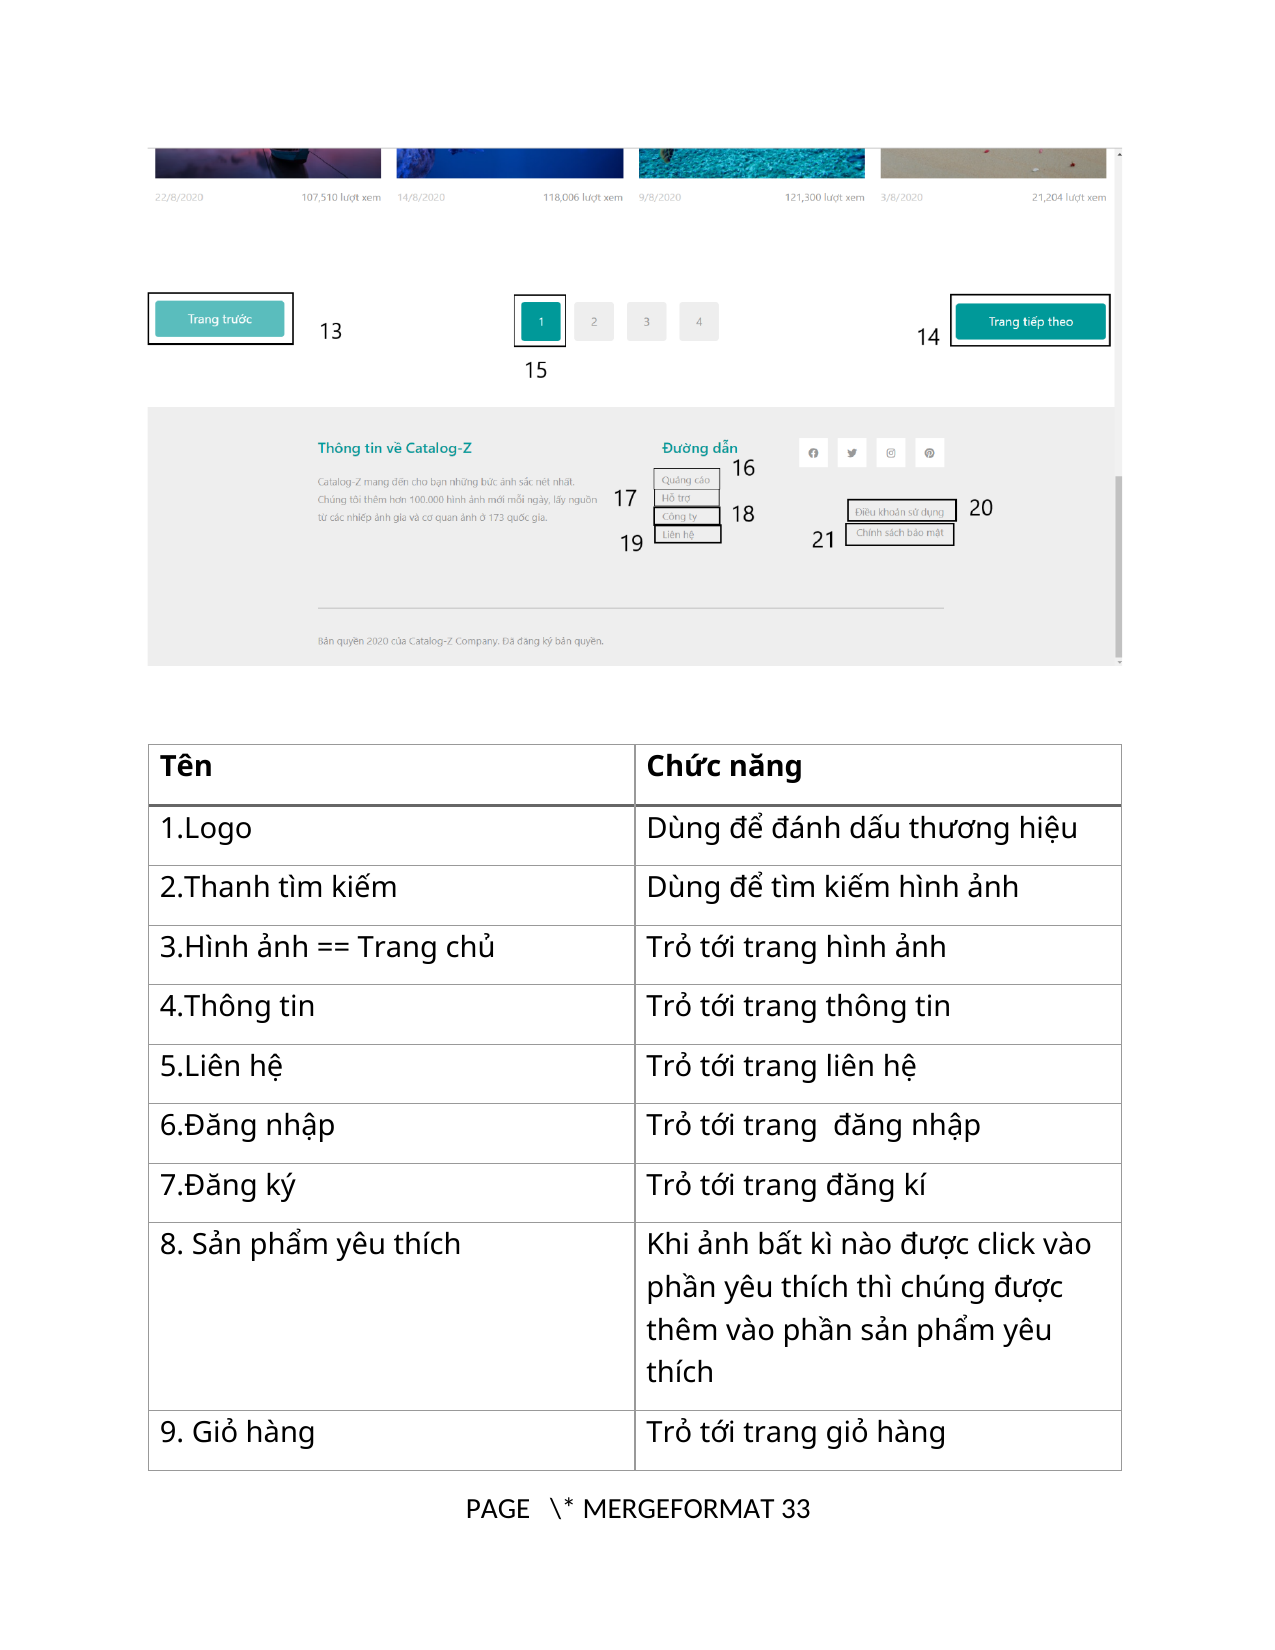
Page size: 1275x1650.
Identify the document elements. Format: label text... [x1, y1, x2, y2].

table_cell Khi ảnh bất kì nào được click vào phần yêu thích thì chúng được thêm vào phần sản phẩm yêu thích [636, 1223, 1121, 1410]
table_cell 9. Giỏ hàng [149, 1411, 634, 1469]
table_cell 2.Thanh tìm kiếm [149, 866, 634, 925]
table_cell Trỏ tới trang đăng kí [636, 1164, 1121, 1222]
table_cell 5.Liên hệ [149, 1045, 634, 1103]
table_cell Trỏ tới trang giỏ hàng [636, 1411, 1121, 1469]
table_cell 8. Sản phẩm yêu thích [149, 1223, 634, 1410]
table_header Tên [149, 745, 634, 804]
table_cell 1.Logo [149, 807, 634, 865]
picture [147, 147, 1123, 666]
table_cell Dùng để tìm kiếm hình ảnh [636, 866, 1121, 925]
table_cell Trỏ tới trang liên hệ [636, 1045, 1121, 1103]
table_cell 3.Hình ảnh == Trang chủ [149, 926, 634, 984]
table_cell Trỏ tới trang hình ảnh [636, 926, 1121, 984]
table_cell Trỏ tới trang thông tin [636, 985, 1121, 1044]
table_cell 7.Đăng ký [149, 1164, 634, 1222]
table_cell 6.Đăng nhập [149, 1104, 634, 1163]
table_cell Dùng để đánh dấu thương hiệu [636, 807, 1121, 865]
table_cell Trỏ tới trang đăng nhập [636, 1104, 1121, 1163]
table_header Chức năng [636, 745, 1121, 804]
table_cell 4.Thông tin [149, 985, 634, 1044]
